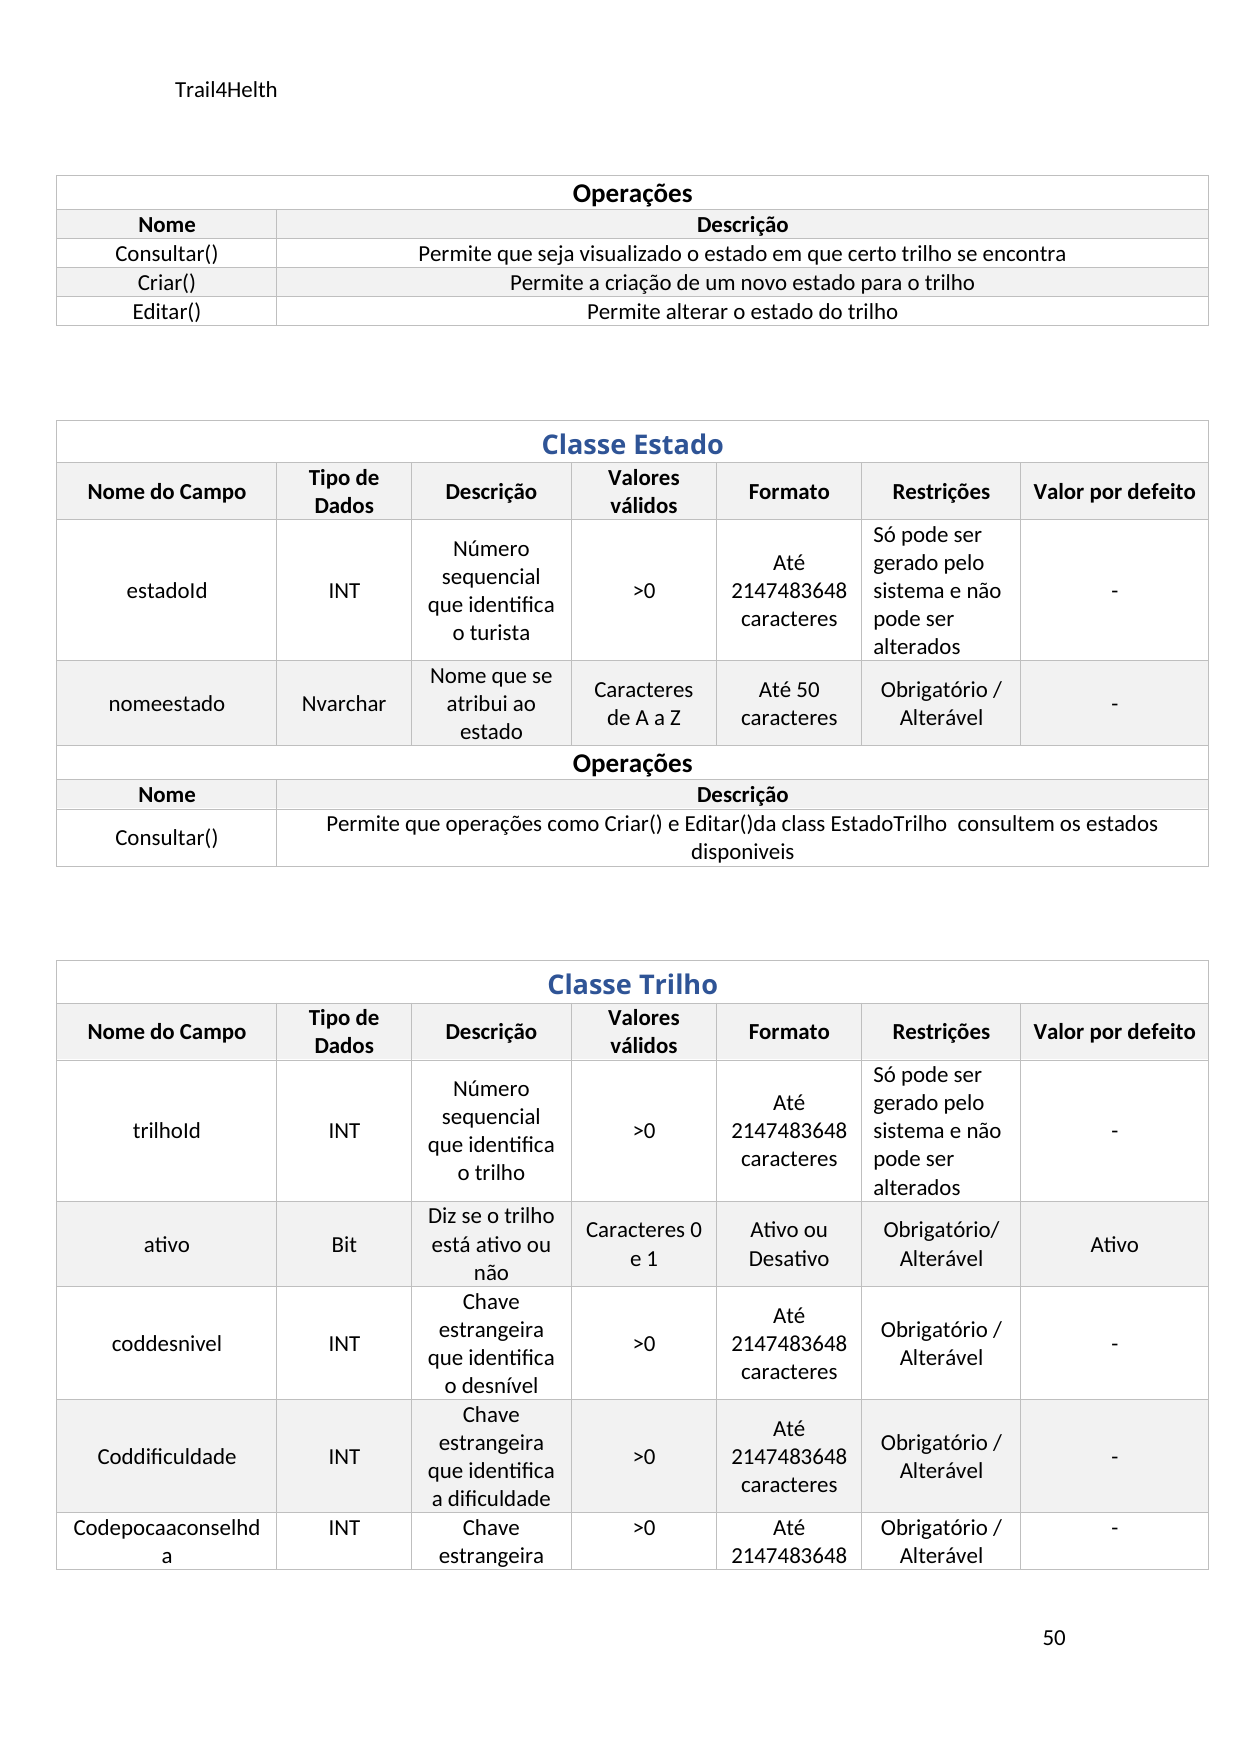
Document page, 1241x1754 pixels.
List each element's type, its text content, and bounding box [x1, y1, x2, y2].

table_cell Codepocaaconselhda [57, 1513, 276, 1569]
table_cell Nome do Campo [57, 1004, 276, 1059]
table_cell Editar() [57, 297, 276, 325]
table_cell - [1021, 661, 1208, 745]
table_cell Obrigatório / Alterável [862, 1287, 1020, 1399]
table_cell INT [277, 1513, 411, 1569]
table_cell Formato [717, 1004, 861, 1059]
table_cell Permite que seja visualizado o estado em que certo trilho se encontra [277, 239, 1208, 267]
table_cell Valor por defeito [1021, 463, 1208, 519]
table_header Classe Trilho [57, 961, 1208, 1002]
table_header Classe Estado [57, 421, 1208, 462]
table_cell >0 [572, 1513, 716, 1569]
table_cell Restrições [862, 1004, 1020, 1059]
table_cell Tipo de Dados [277, 1004, 411, 1059]
table_cell INT [277, 1287, 411, 1399]
table_cell Nome [57, 780, 276, 808]
table_cell >0 [572, 1061, 716, 1201]
table_cell - [1021, 1287, 1208, 1399]
table_cell Caracteres 0 e 1 [572, 1202, 716, 1286]
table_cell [717, 1513, 861, 1569]
table_cell - [1021, 520, 1208, 660]
table_cell Operações [57, 746, 1208, 779]
table_cell Restrições [862, 463, 1020, 519]
table_cell Caracteres de A a Z [572, 661, 716, 745]
table_cell INT [277, 1400, 411, 1512]
table_cell Operações [57, 176, 1208, 209]
table_cell Até 50 caracteres [717, 661, 861, 745]
table_cell Consultar() [57, 810, 276, 866]
table_cell nomeestado [57, 661, 276, 745]
table_cell Nome que se atribui ao estado [412, 661, 571, 745]
table_cell Permite alterar o estado do trilho [277, 297, 1208, 325]
table_cell Bit [277, 1202, 411, 1286]
table_cell Formato [717, 463, 861, 519]
table_cell Chave estrangeira que identifica o desnível [412, 1287, 571, 1399]
table_cell Obrigatório/ Alterável [862, 1202, 1020, 1286]
table_cell Permite que operações como Criar() e Editar()da class EstadoTrilho consultem os estados disponiveis [277, 810, 1208, 866]
table_cell Diz se o trilho está ativo ou não [412, 1202, 571, 1286]
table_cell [862, 1513, 1020, 1569]
table_cell Só pode ser gerado pelo sistema e não pode ser alterados [862, 1061, 1020, 1201]
table_cell Chave estrangeira que identifica a dificuldade [412, 1400, 571, 1512]
table_cell Valor por defeito [1021, 1004, 1208, 1059]
table_cell Consultar() [57, 239, 276, 267]
table_cell Até 2147483648 caracteres [717, 1287, 861, 1399]
table_cell Valores válidos [572, 463, 716, 519]
table_cell Valores válidos [572, 1004, 716, 1059]
table_cell Número sequencial que identifica o trilho [412, 1061, 571, 1201]
table_cell Ativo [1021, 1202, 1208, 1286]
table_cell Descrição [277, 780, 1208, 808]
table_cell Descrição [412, 463, 571, 519]
table_cell >0 [572, 520, 716, 660]
table_cell - [1021, 1513, 1208, 1569]
table_cell Nome do Campo [57, 463, 276, 519]
table_cell >0 [572, 1287, 716, 1399]
table_cell Coddificuldade [57, 1400, 276, 1512]
table_cell INT [277, 520, 411, 660]
table_cell trilhoId [57, 1061, 276, 1201]
table_cell Permite a criação de um novo estado para o trilho [277, 268, 1208, 296]
table_cell Nome [57, 210, 276, 238]
table_cell Só pode ser gerado pelo sistema e não pode ser alterados [862, 520, 1020, 660]
table_cell ativo [57, 1202, 276, 1286]
table_cell Número sequencial que identifica o turista [412, 520, 571, 660]
table_cell Ativo ou Desativo [717, 1202, 861, 1286]
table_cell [412, 1513, 571, 1569]
table_cell Até 2147483648 caracteres [717, 1061, 861, 1201]
table_cell Descrição [412, 1004, 571, 1059]
table_cell Descrição [277, 210, 1208, 238]
table_cell >0 [572, 1400, 716, 1512]
table_cell - [1021, 1400, 1208, 1512]
table_cell Obrigatório / Alterável [862, 1400, 1020, 1512]
table_cell Nvarchar [277, 661, 411, 745]
table_cell Obrigatório / Alterável [862, 661, 1020, 745]
table_cell - [1021, 1061, 1208, 1201]
table_cell INT [277, 1061, 411, 1201]
table_cell estadoId [57, 520, 276, 660]
table_cell Até 2147483648 caracteres [717, 1400, 861, 1512]
table_cell coddesnivel [57, 1287, 276, 1399]
table_cell Criar() [57, 268, 276, 296]
table_cell Tipo de Dados [277, 463, 411, 519]
table_cell Até 2147483648 caracteres [717, 520, 861, 660]
